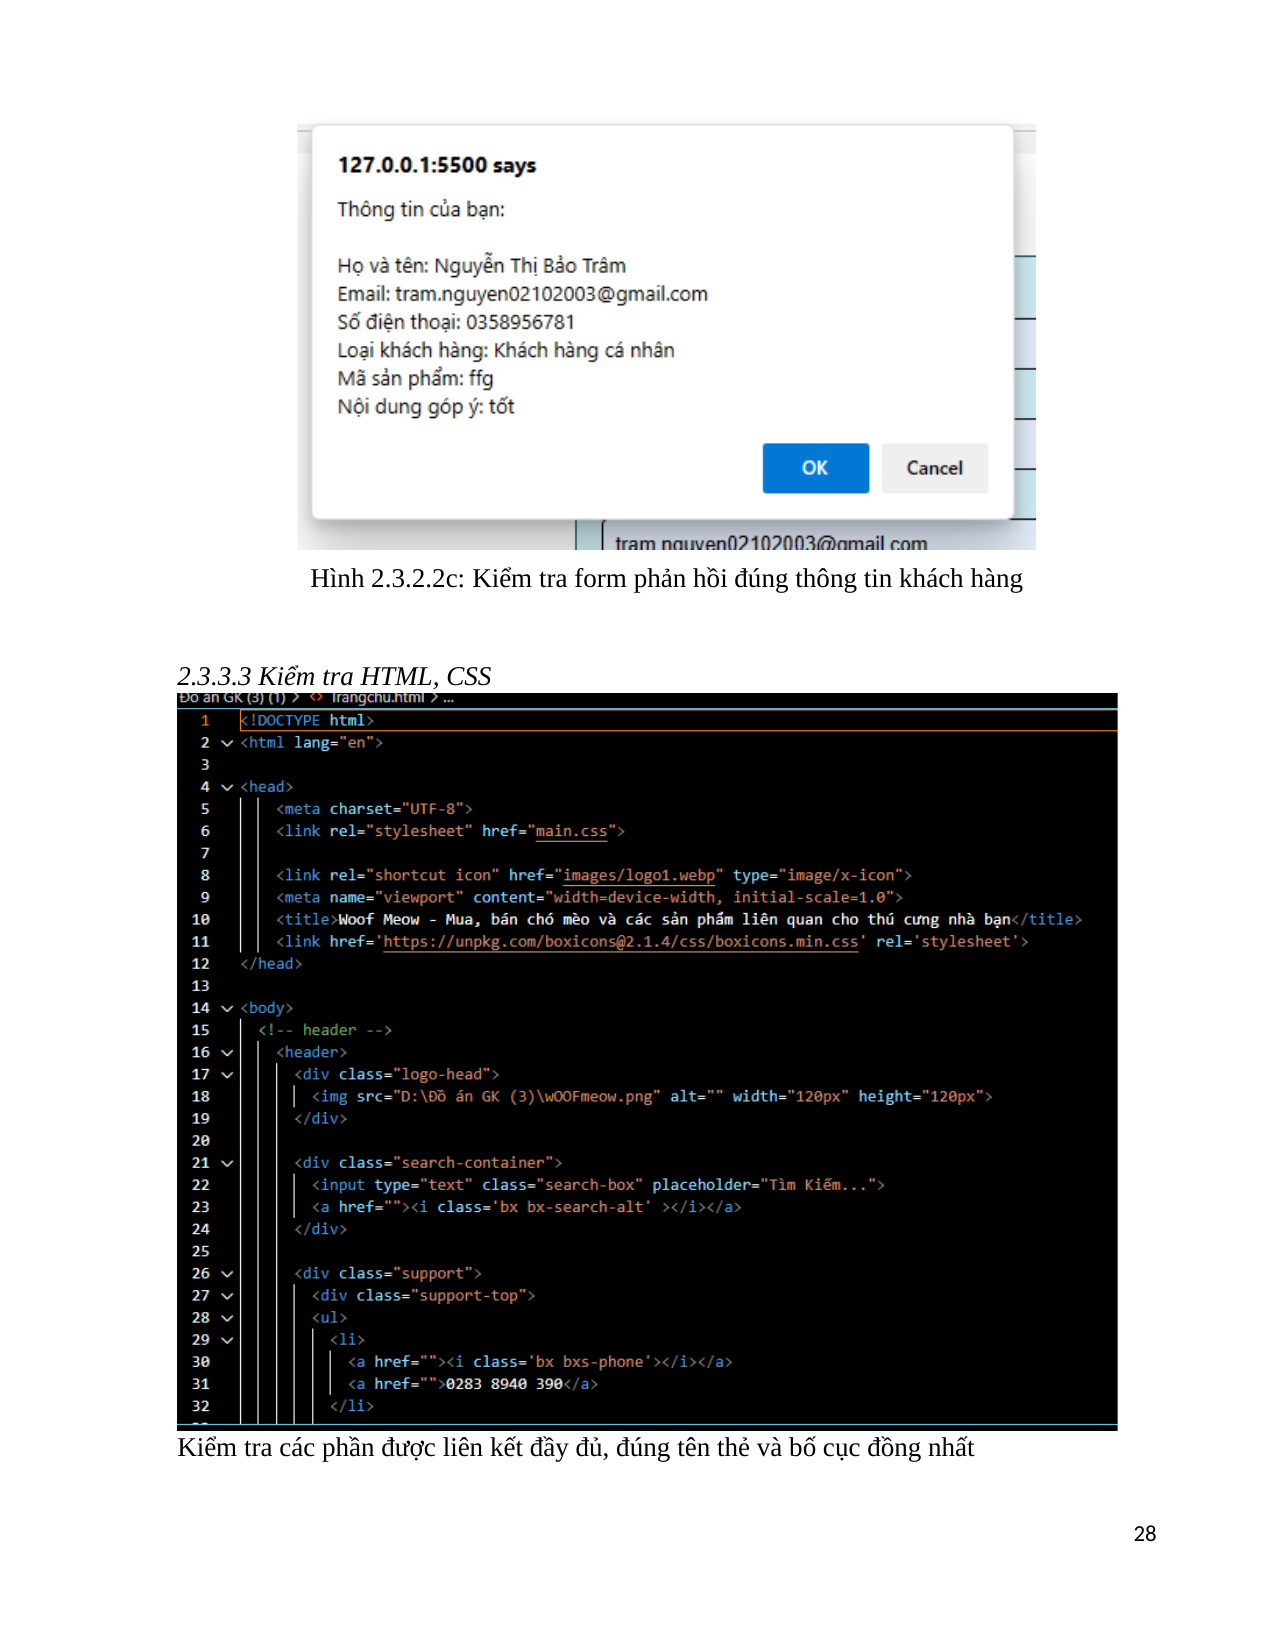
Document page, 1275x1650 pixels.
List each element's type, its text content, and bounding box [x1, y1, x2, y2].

subtitle 2.3.3.3 Kiểm tra HTML, CSS [177, 660, 1156, 691]
text Kiểm tra các phần được liên kết đầy đủ, đúng tên thẻ và bố cục đồng nhất [177, 1431, 1156, 1462]
subtitle Hình 2.3.2.2c: Kiểm tra form phản hồi đúng thông tin khách hàng [177, 562, 1156, 593]
picture [297, 118, 1037, 550]
picture [177, 693, 1118, 1431]
